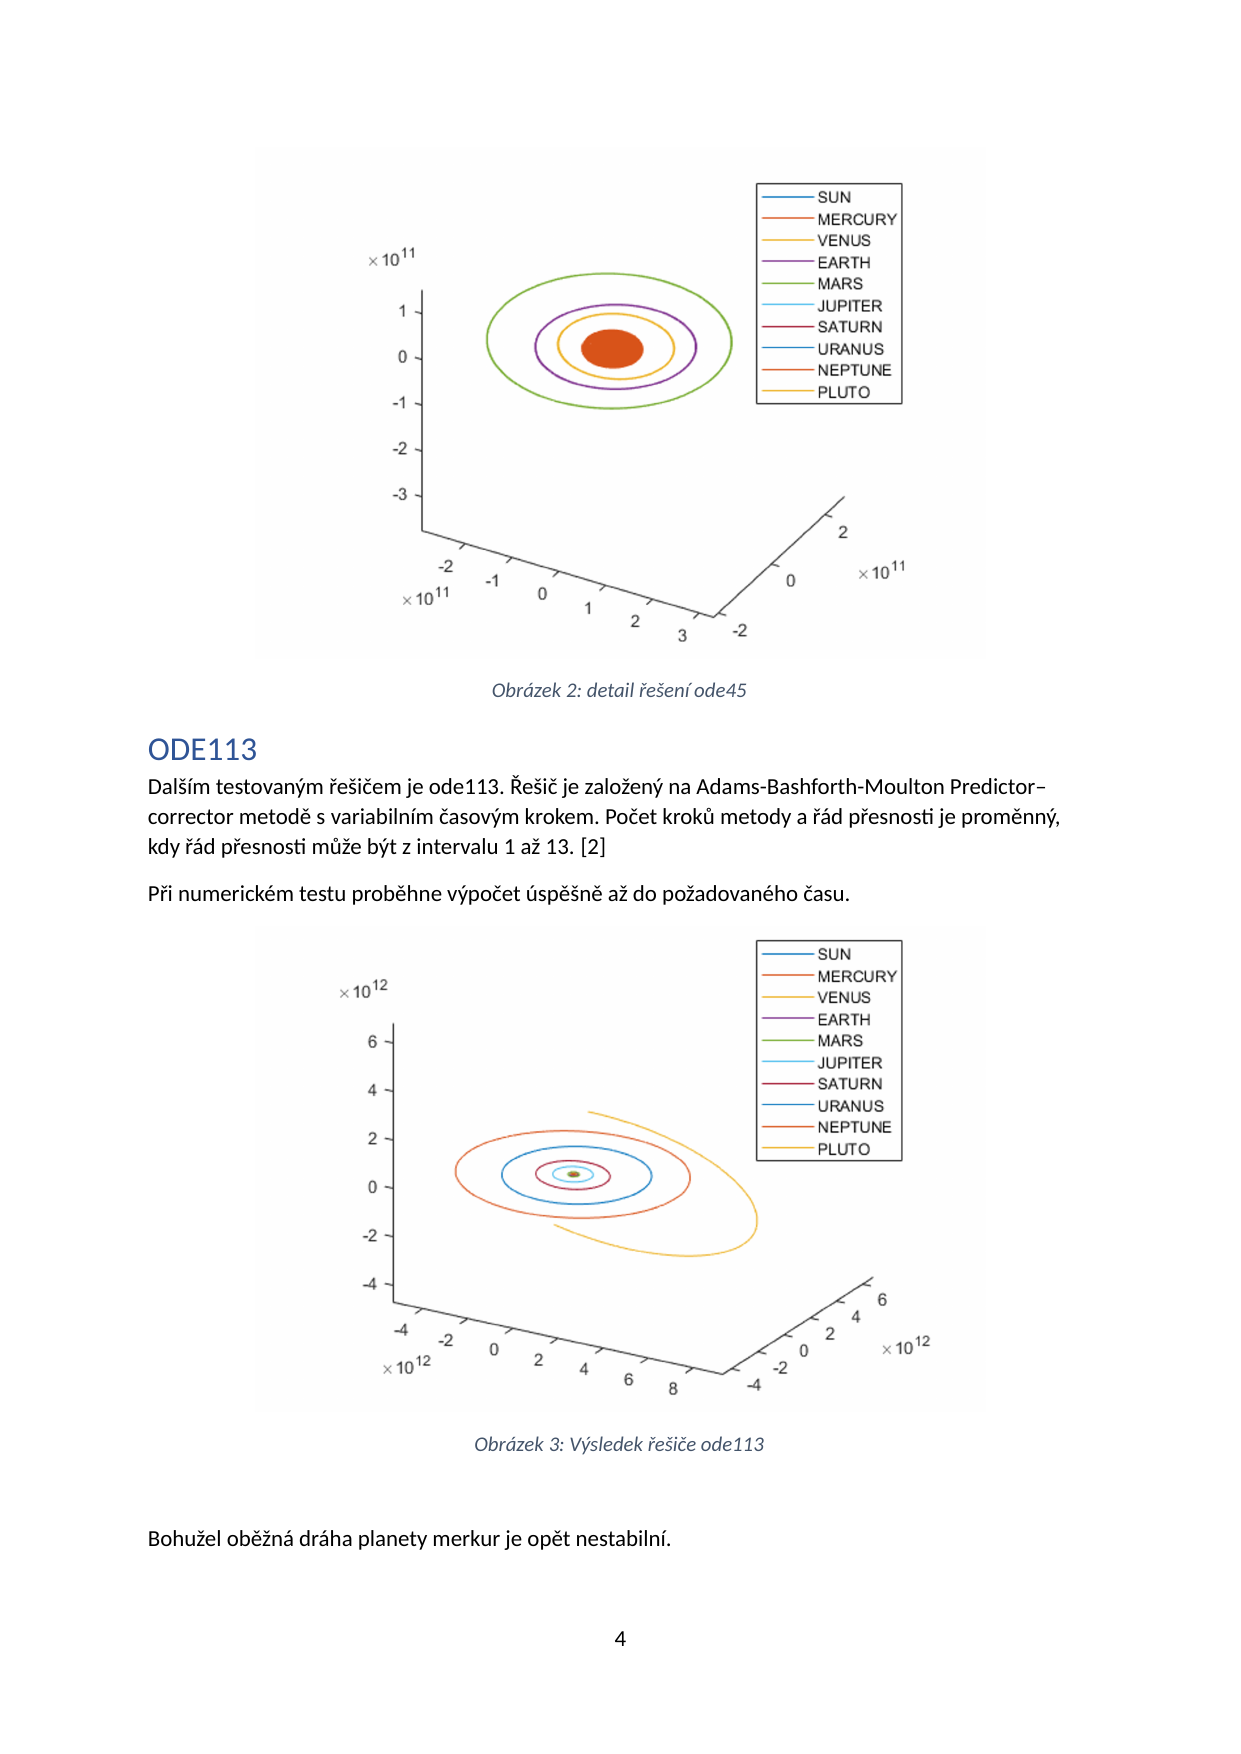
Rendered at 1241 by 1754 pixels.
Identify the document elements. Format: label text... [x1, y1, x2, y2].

text Bohužel oběžná dráha planety merkur je opět nestabilní. [148, 1524, 1093, 1552]
subtitle ODE113 [148, 728, 1093, 769]
text Dalším testovaným řešičem je ode113. Řešič je založený na Adams-Bashforth-Moulton Predictor–corrector metodě s variabilním časovým krokem. Počet kroků metody a řád přesnosti je proměnný, kdy řád přesnosti může být z intervalu 1 až 13. [148, 772, 1093, 860]
picture [254, 926, 986, 1412]
text Při numerickém testu proběhne výpočet úspěšně až do požadovaného času. [148, 879, 1093, 907]
text Obrázek 2: detail řešení ode45 [148, 678, 1093, 703]
text Obrázek 3: Výsledek řešiče ode113 [148, 1431, 1093, 1456]
picture [254, 147, 986, 659]
